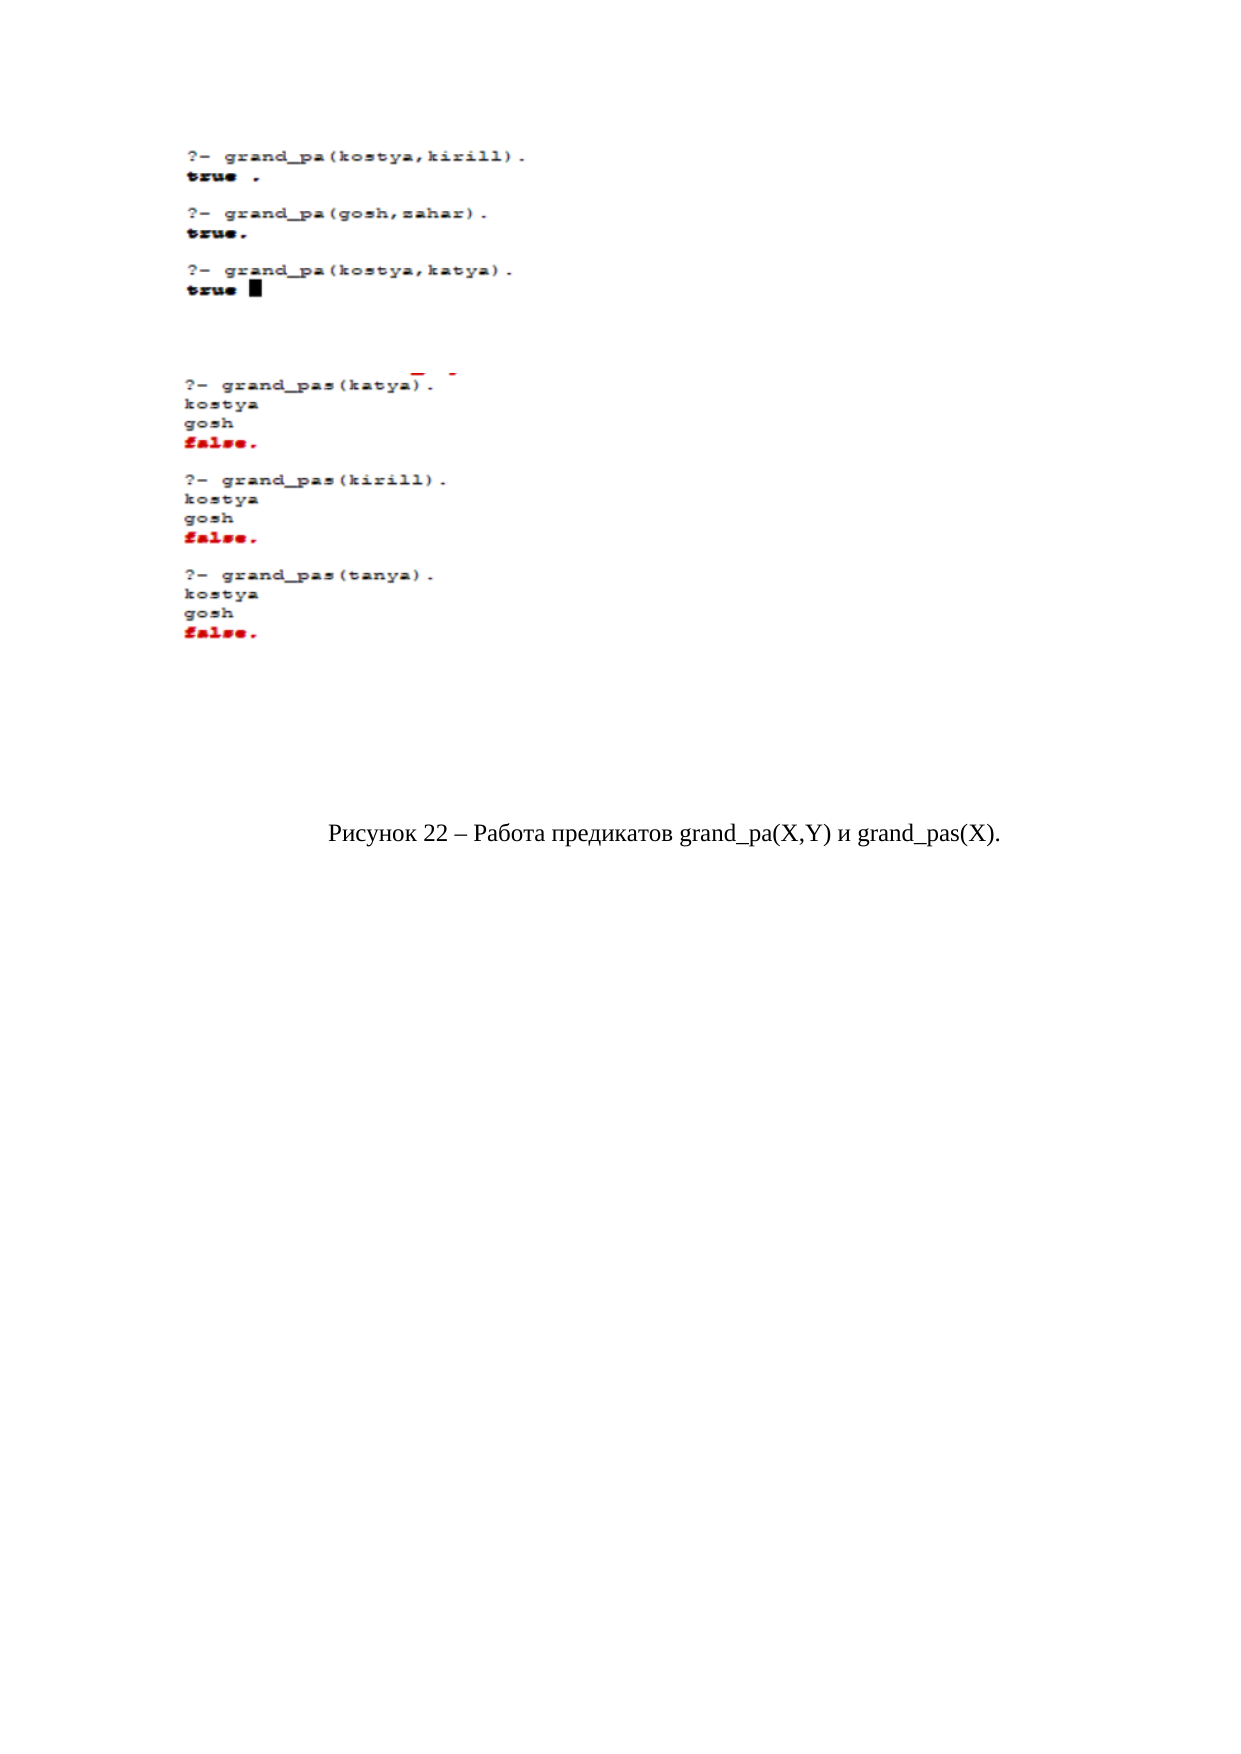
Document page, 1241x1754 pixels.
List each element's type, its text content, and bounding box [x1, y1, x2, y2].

picture [177, 373, 519, 663]
picture [177, 129, 565, 315]
text Рисунок 22 – Работа предикатов grand_pa(X,Y) и grand_pas(X). [177, 816, 1152, 849]
